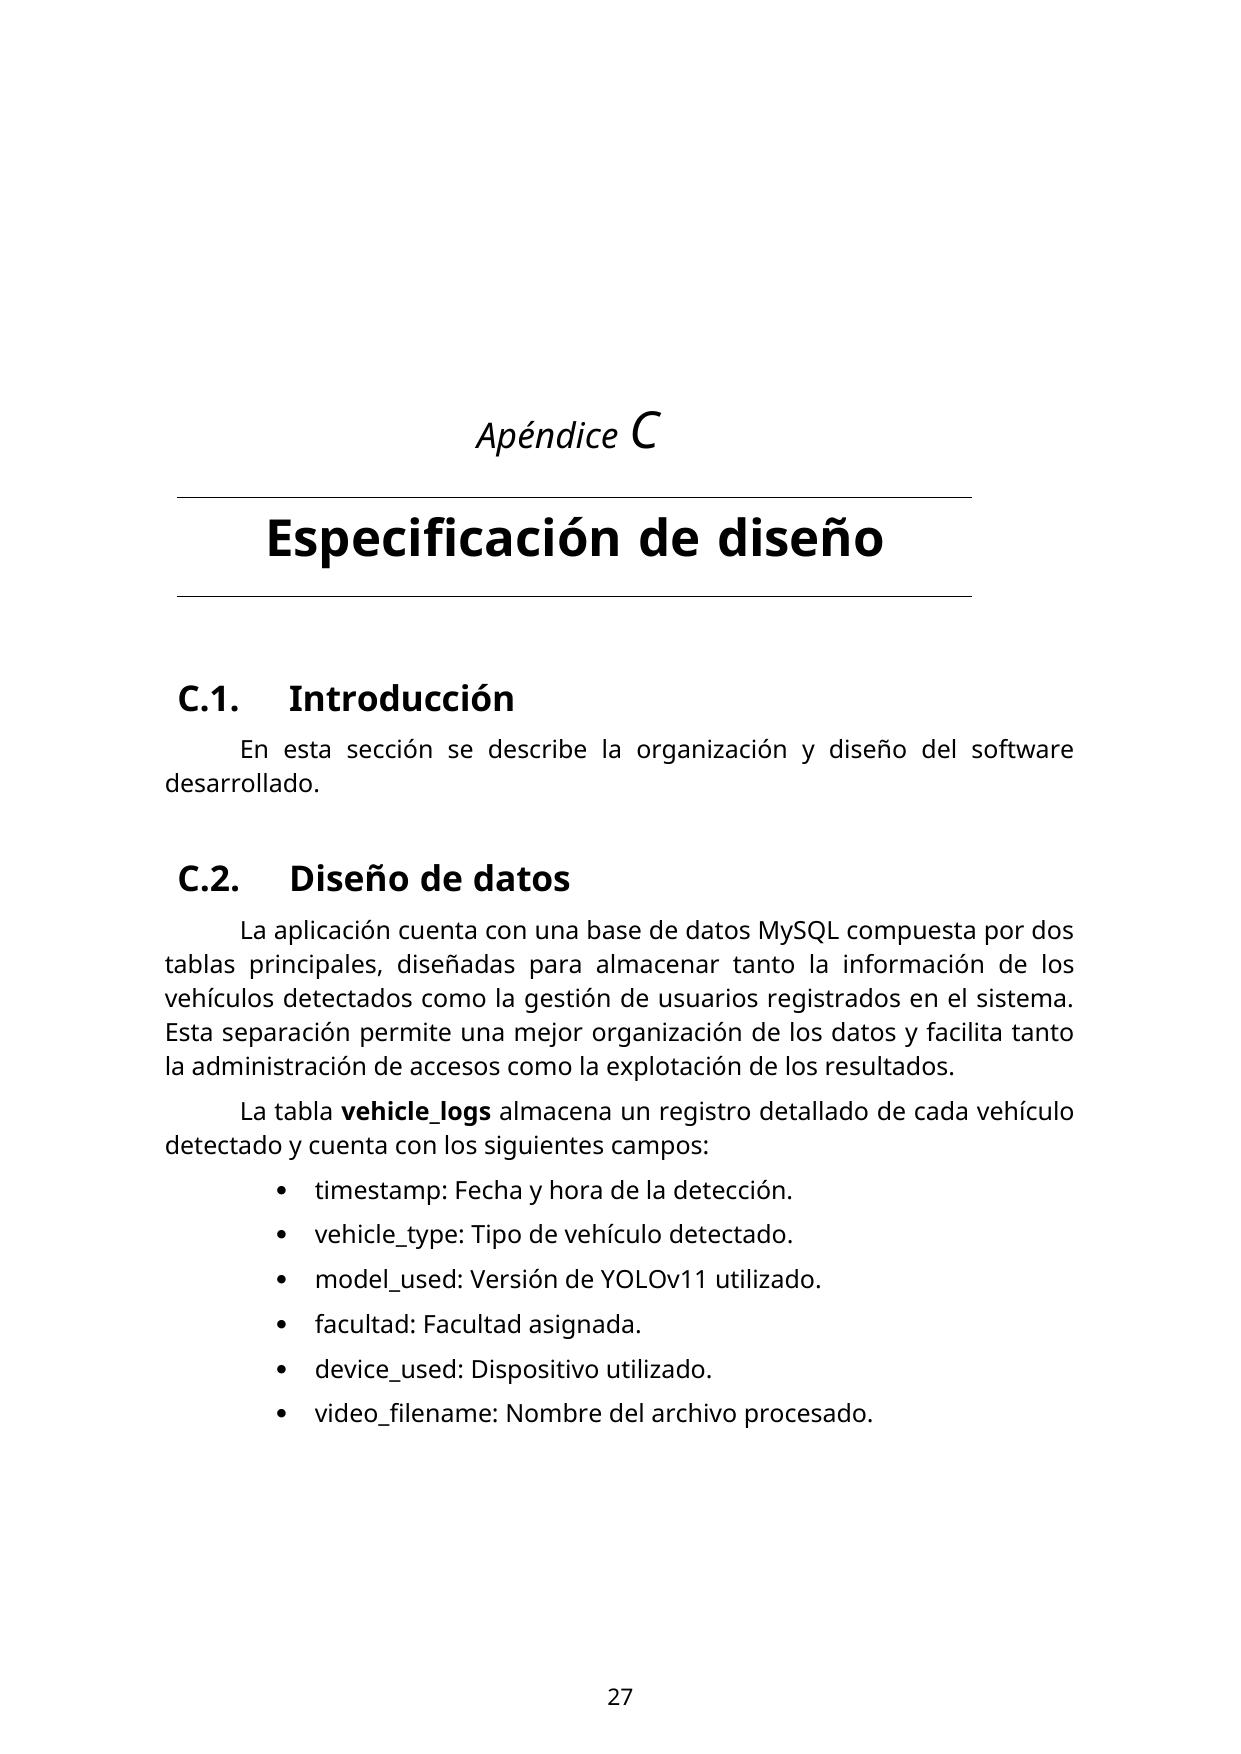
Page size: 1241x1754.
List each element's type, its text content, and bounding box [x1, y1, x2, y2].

list video_filename: Nombre del archivo procesado. [277, 1396, 1076, 1430]
list vehicle_type: Tipo de vehículo detectado. [277, 1217, 1076, 1251]
text En esta sección se describe la organización y diseño del software desarrollado. [164, 732, 1076, 800]
subtitle Especificación de diseño [213, 502, 936, 571]
list device_used: Dispositivo utilizado. [277, 1351, 1076, 1385]
subtitle Introducción [177, 673, 1076, 721]
list timestamp: Fecha y hora de la detección. [277, 1172, 1076, 1207]
list facultad: Facultad asignada. [277, 1307, 1076, 1341]
text Apéndice C [213, 394, 929, 463]
text La tabla vehicle_logs almacena un registro detallado de cada vehículo detectado y cuenta con los siguientes campos: [164, 1094, 1076, 1162]
list model_used: Versión de YOLOv11 utilizado. [277, 1262, 1076, 1296]
text La aplicación cuenta con una base de datos MySQL compuesta por dos tablas principales, diseñadas para almacenar tanto la información de los vehículos detectados como la gestión de usuarios registrados en el sistema. Esta separación permite una mejor organización de los datos y facilita tanto la administración de accesos como la explotación de los resultados. [164, 913, 1076, 1083]
subtitle Diseño de datos [177, 854, 1076, 902]
